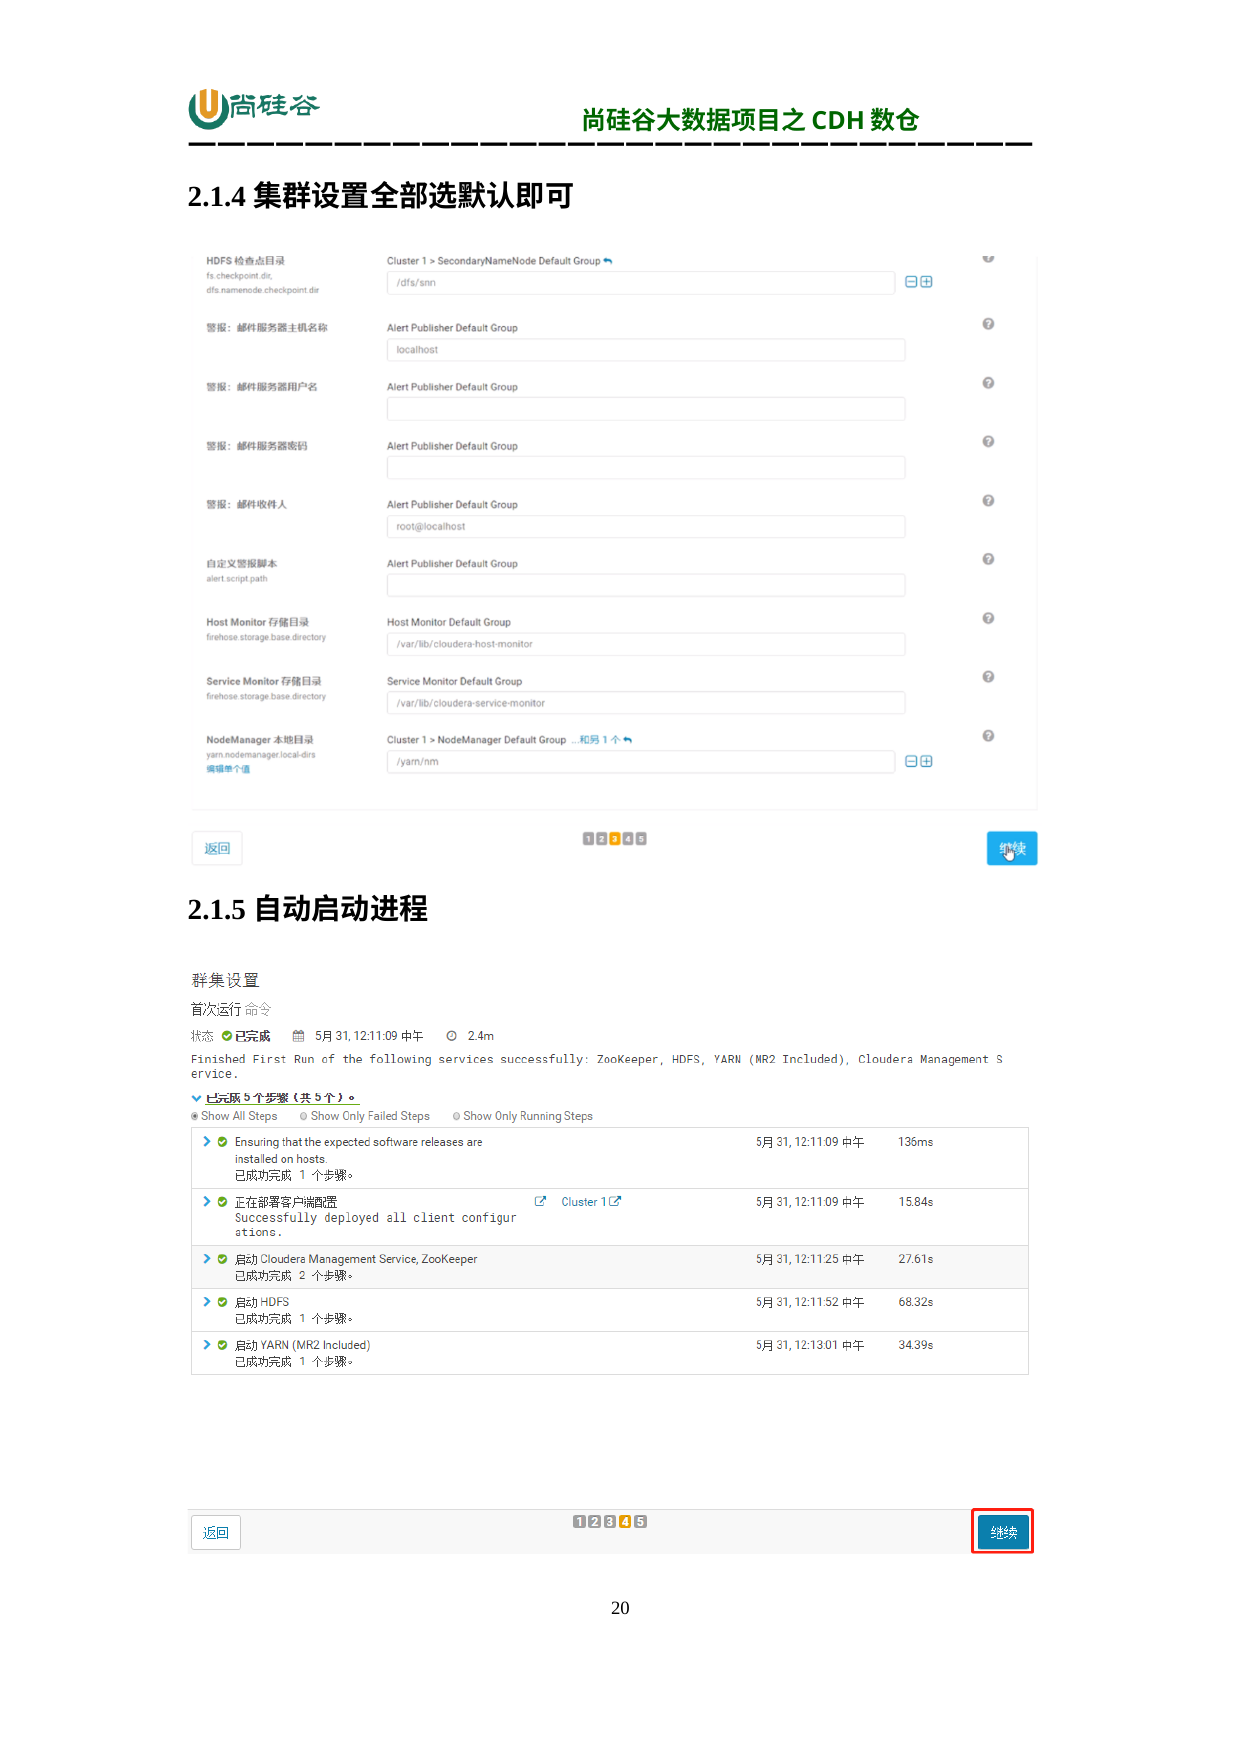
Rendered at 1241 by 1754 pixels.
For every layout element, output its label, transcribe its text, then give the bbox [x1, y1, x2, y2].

subtitle 2.1.5 自动启动进程 [187, 874, 1053, 939]
subtitle 2.1.4 集群设置全部选默认即可 [187, 161, 1053, 226]
picture [187, 256, 1043, 869]
picture [187, 88, 320, 130]
picture [187, 969, 1035, 1554]
